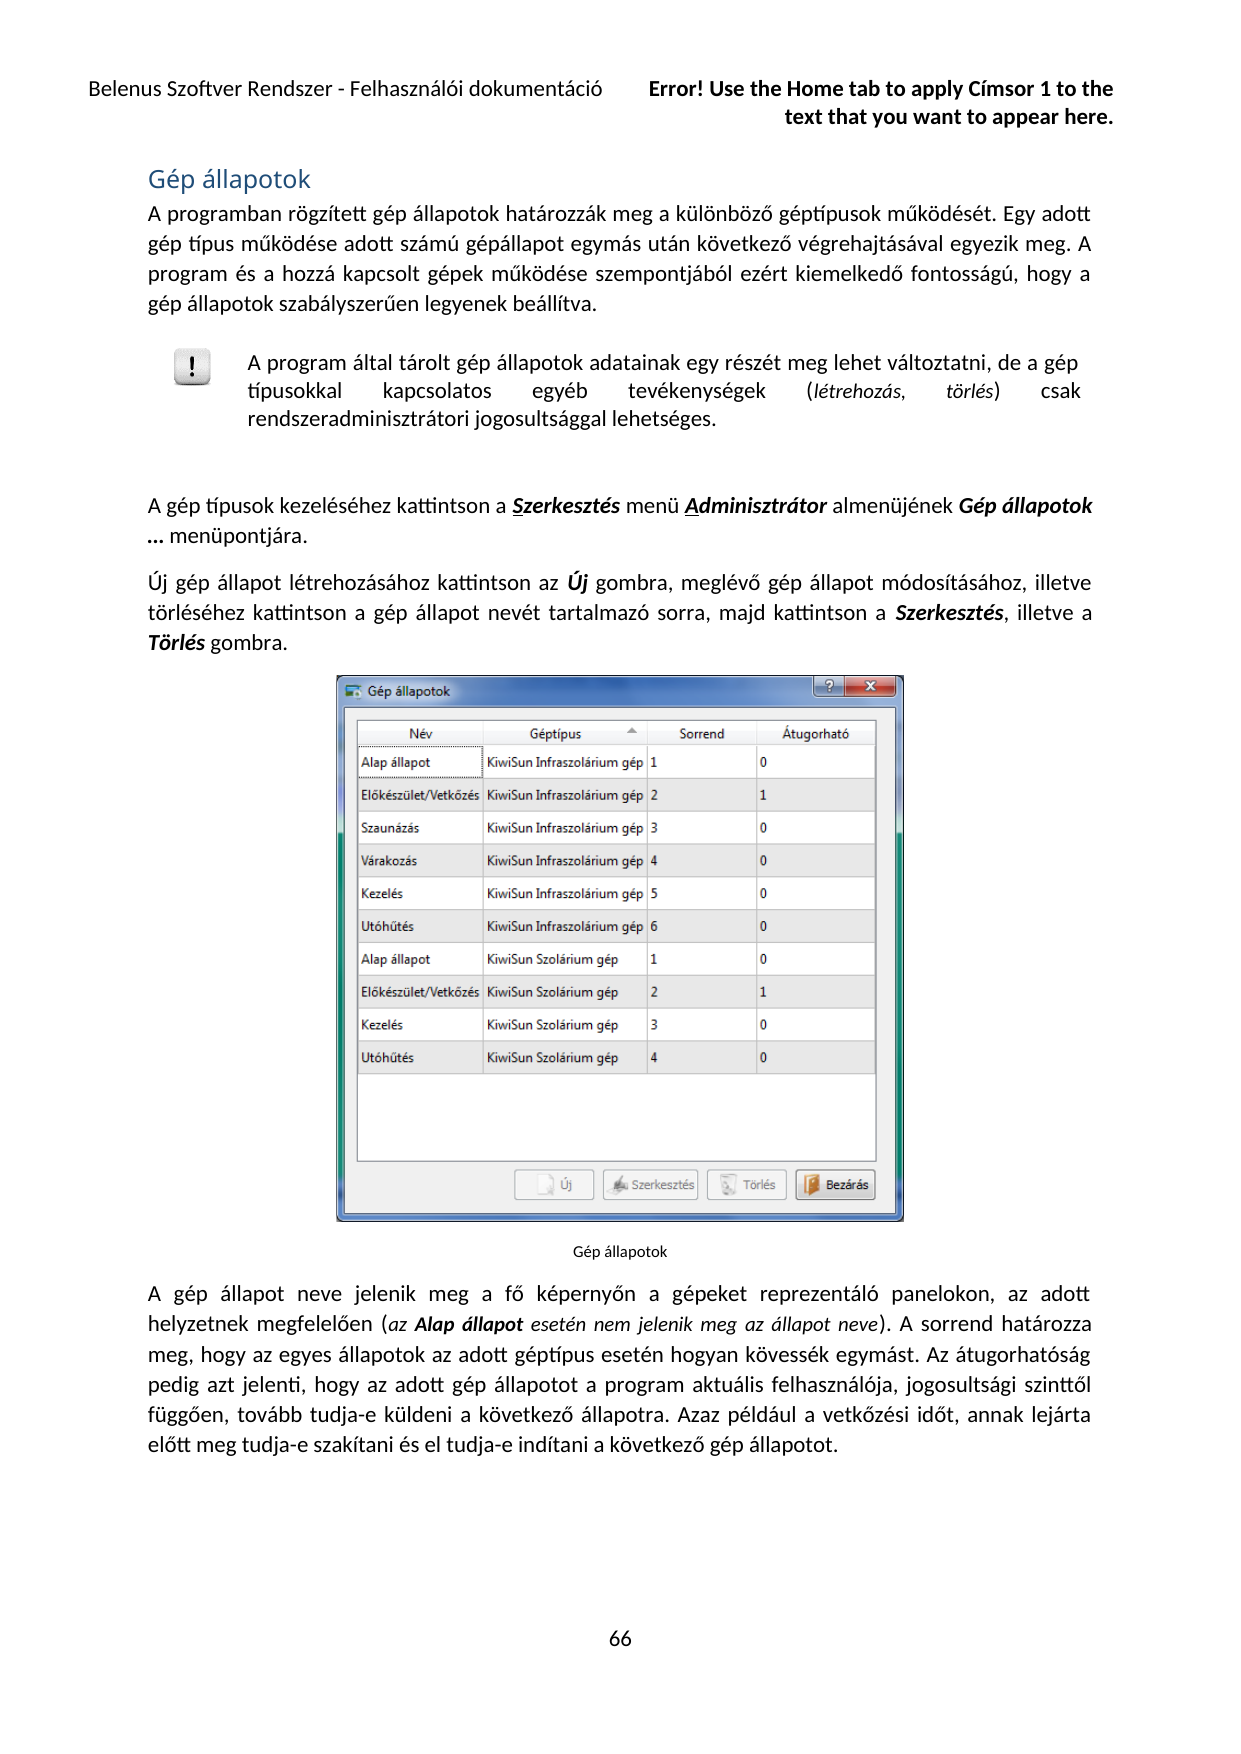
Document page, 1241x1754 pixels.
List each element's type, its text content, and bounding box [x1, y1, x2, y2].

subtitle Gép állapotok [148, 162, 1093, 196]
text Gép állapotok [148, 1241, 1093, 1261]
text A gép típusok kezeléséhez kattintson a Szerkesztés menü Adminisztrátor almenüjének Gép állapotok … menüpontjára. [148, 491, 1093, 549]
picture [173, 348, 211, 386]
text A gép állapot neve jelenik meg a fő képernyőn a gépeket reprezentáló panelokon, az adott helyzetnek megfelelően (az Alap állapot esetén nem jelenik meg az állapot neve). A sorrend határozza meg, hogy az egyes állapotok az adott géptípus esetén hogyan kövessék egymást. Az átugorhatóság pedig azt jelenti, hogy az adott gép állapotot a program aktuális felhasználója, jogosultsági szinttől függően, tovább tudja-e küldeni a következő állapotra. Azaz például a vetkőzési időt, annak lejárta előtt meg tudja-e szakítani és el tudja-e indítani a következő gép állapotot. [148, 1279, 1093, 1458]
table_header A program által tárolt gép állapotok adatainak egy részét meg lehet változtatni, de a gép típusokkal kapcsolatos egyéb tevékenységek (létrehozás, törlés) csak rendszeradminisztrátori jogosultsággal lehetséges. [236, 336, 1092, 444]
picture [336, 675, 904, 1222]
text A programban rögzített gép állapotok határozzák meg a különböző géptípusok működését. Egy adott gép típus működése adott számú gépállapot egymás után következő végrehajtásával egyezik meg. A program és a hozzá kapcsolt gépek működése szempontjából ezért kiemelkedő fontosságú, hogy a gép állapotok szabályszerűen legyenek beállítva. [148, 199, 1093, 317]
table_header [148, 336, 236, 444]
text Új gép állapot létrehozásához kattintson az Új gombra, meglévő gép állapot módosításához, illetve törléséhez kattintson a gép állapot nevét tartalmazó sorra, majd kattintson a Szerkesztés, illetve a Törlés gombra. [148, 568, 1093, 656]
